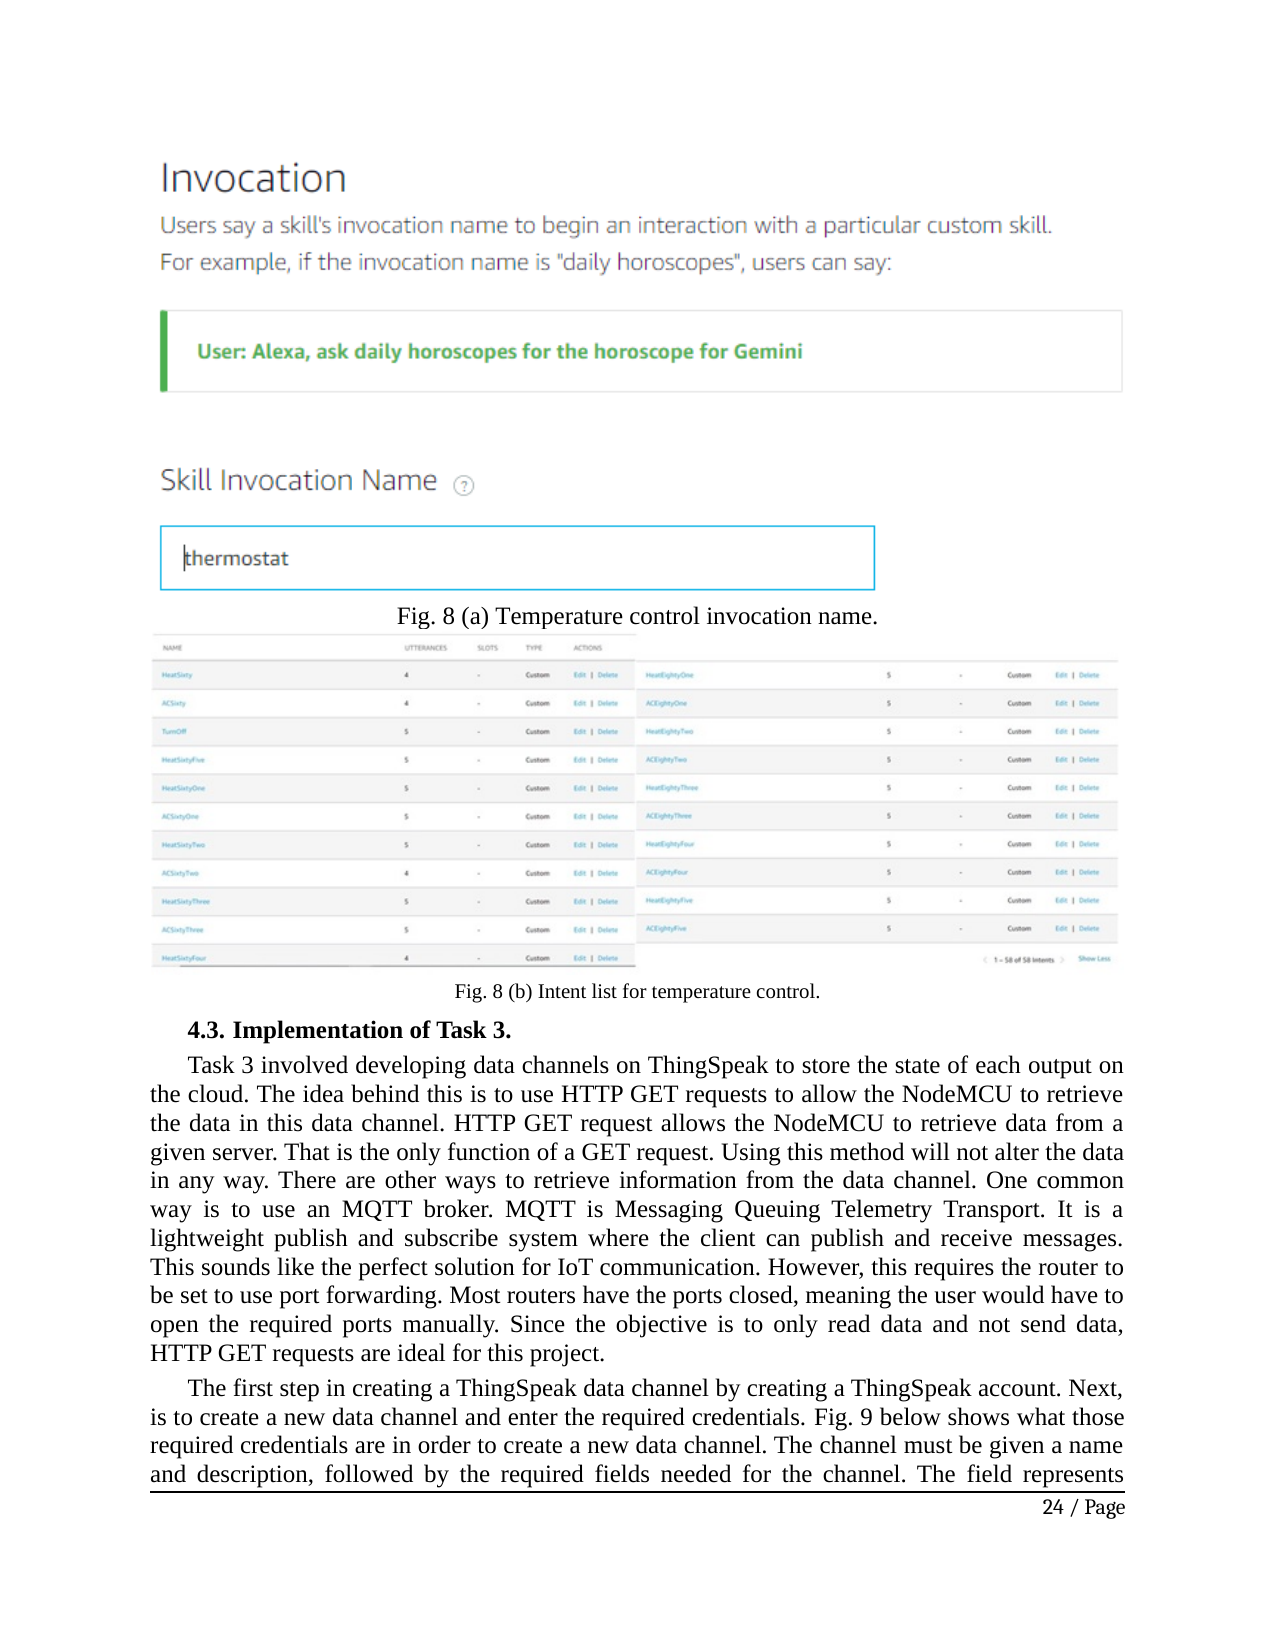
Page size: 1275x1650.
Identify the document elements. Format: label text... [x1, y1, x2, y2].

picture [150, 629, 1125, 975]
text Fig. 8 (b) Intent list for temperature control. [150, 979, 1125, 1003]
text Task 3 involved developing data channels on ThingSpeak to store the state of each output on the cloud. The idea behind this is to use HTTP GET requests to allow the NodeMCU to retrieve the data in this data channel. HTTP GET request allows the NodeMCU to retrieve data from a given server. That is the only function of a GET request. Using this method will not alter the data in any way. There are other ways to retrieve information from the data channel. One common way is to use an MQTT broker. MQTT is Messaging Queuing Telemetry Transport. It is a lightweight publish and subscribe system where the client can publish and receive messages. This sounds like the perfect solution for IoT communication. However, this requires the router to be set to use port forwarding. Most routers have the ports closed, meaning the user would have to open the required ports manually. Since the objective is to only read data and not send data, HTTP GET requests are ideal for this project. [150, 1051, 1125, 1367]
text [150, 1373, 1125, 1488]
picture [150, 150, 1125, 601]
text Fig. 8 (a) Temperature control invocation name. [150, 601, 1125, 629]
subtitle Implementation of Task 3. [187, 1016, 1125, 1044]
